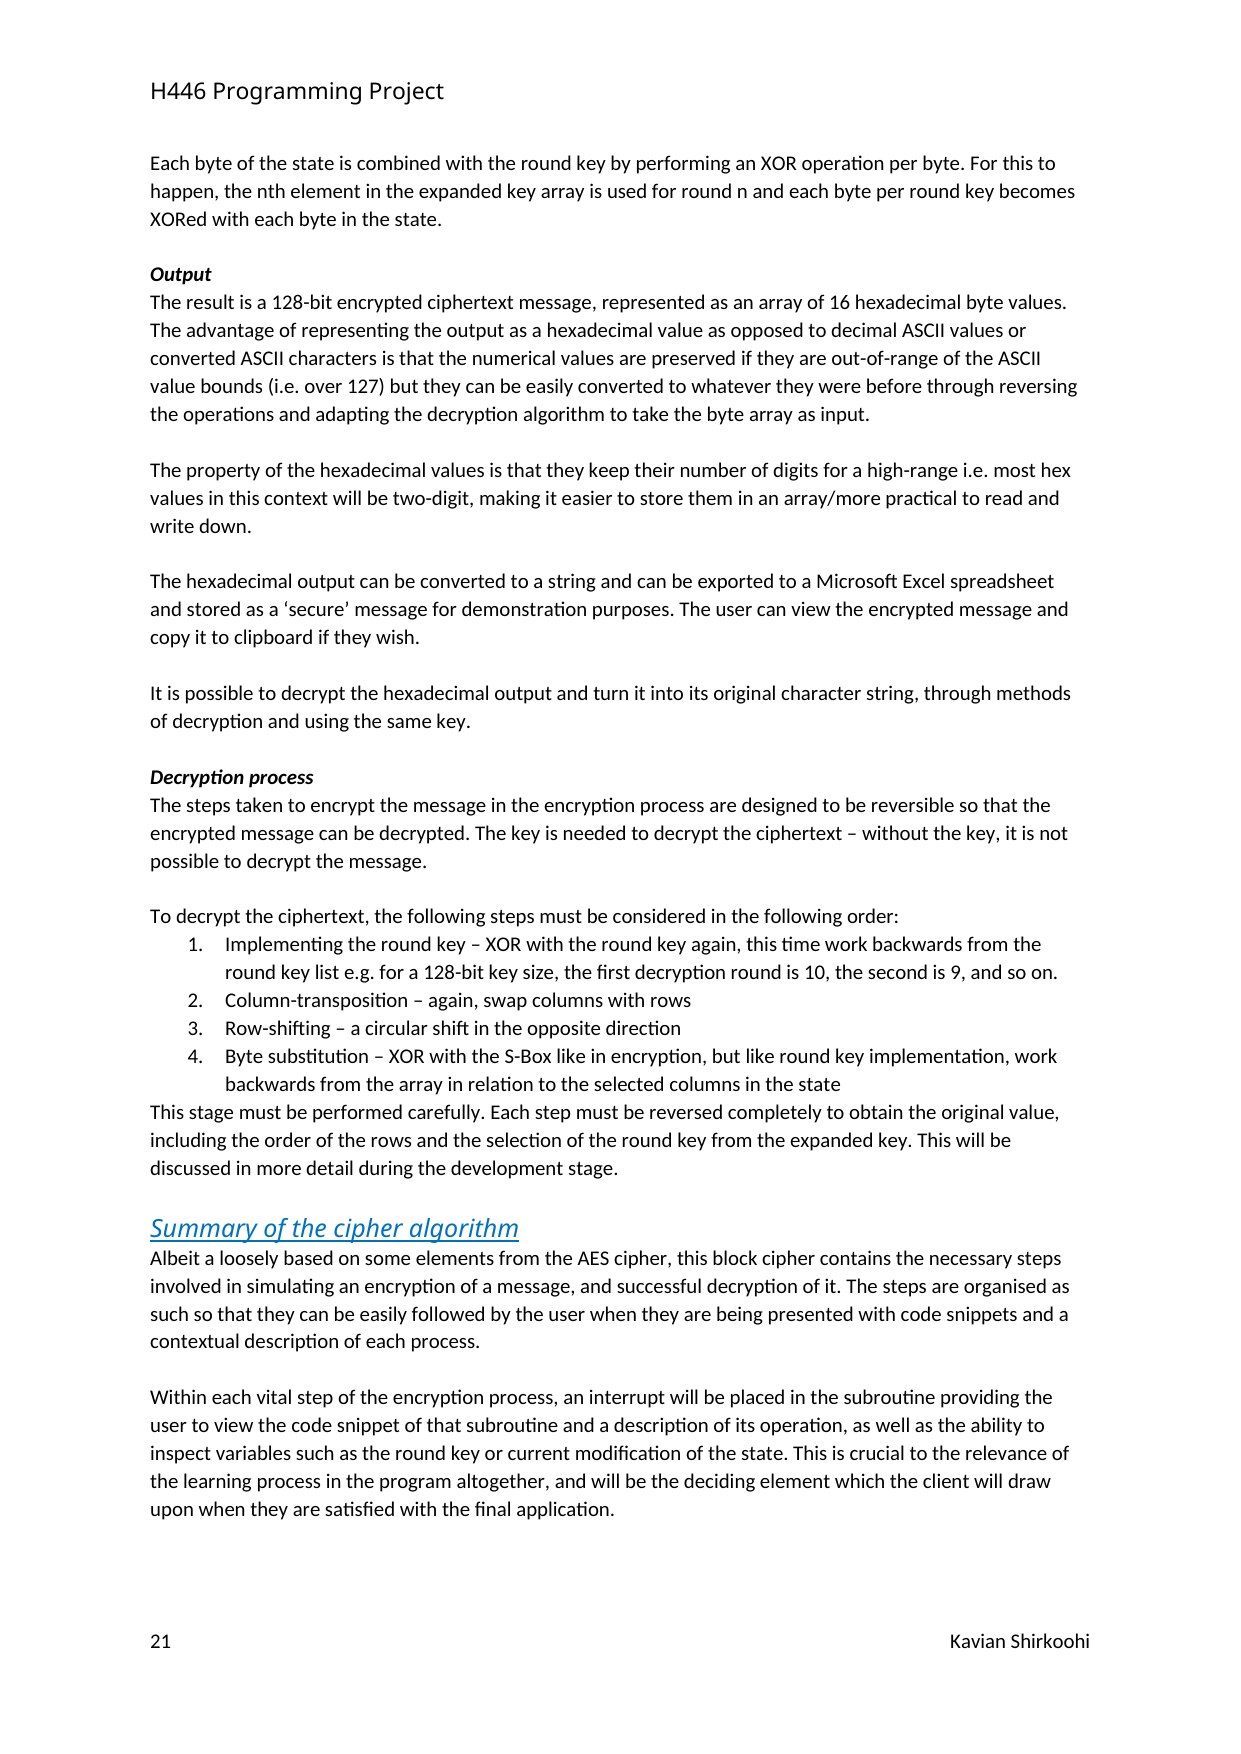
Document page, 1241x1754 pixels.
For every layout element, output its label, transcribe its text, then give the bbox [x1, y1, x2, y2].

text Albeit a loosely based on some elements from the AES cipher, this block cipher contains the necessary steps involved in simulating an encryption of a message, and successful decryption of it. The steps are organised as such so that they can be easily followed by the user when they are being presented with code snippets and a contextual description of each process. [150, 1245, 1090, 1354]
text The property of the hexadecimal values is that they keep their number of digits for a high-range i.e. most hex values in this context will be two-digit, making it easier to store them in an array/more practical to read and write down. [150, 457, 1090, 538]
list Byte substitution – XOR with the S-Box like in encryption, but like round key implementation, work backwards from the array in relation to the selected columns in the state [187, 1043, 1090, 1097]
text To decrypt the ciphertext, the following steps must be considered in the following order: [150, 904, 1090, 929]
text Each byte of the state is combined with the round key by performing an XOR operation per byte. For this to happen, the nth element in the expanded key array is used for round n and each byte per round key becomes XORed with each byte in the state. [150, 150, 1090, 231]
text Decryption process [150, 764, 1090, 789]
list Implementing the round key – XOR with the round key again, this time work backwards from the round key list e.g. for a 128-bit key size, the first decryption round is 10, the second is 9, and so on. [187, 932, 1090, 985]
list Column-transposition – again, swap columns with rows [187, 987, 1090, 1013]
text This stage must be performed carefully. Each step must be reversed completely to obtain the original value, including the order of the rows and the selection of the round key from the expanded key. This will be discussed in more detail during the development stage. [150, 1099, 1090, 1180]
text It is possible to decrypt the hexadecimal output and turn it into its original character string, through methods of decryption and using the same key. [150, 680, 1090, 734]
subtitle Summary of the cipher algorithm [150, 1211, 1090, 1245]
text Within each vital step of the encryption process, an interrupt will be placed in the subroutine providing the user to view the code snippet of that subroutine and a description of its operation, as well as the ability to inspect variables such as the round key or current modification of the state. This is crucial to the relevance of the learning process in the program altogether, and will be the deciding element which the client will draw upon when they are satisfied with the final application. [150, 1384, 1090, 1522]
text The steps taken to encrypt the message in the encryption process are designed to be reversible so that the encrypted message can be decrypted. The key is needed to decrypt the ciphertext – without the key, it is not possible to decrypt the message. [150, 792, 1090, 873]
text Output [150, 262, 1090, 287]
list Row-shifting – a circular shift in the opposite direction [187, 1015, 1090, 1041]
text The hexadecimal output can be converted to a string and can be exported to a Microsoft Excel spreadsheet and stored as a ‘secure’ message for demonstration purposes. The user can view the encrypted message and copy it to clipboard if they wish. [150, 569, 1090, 650]
text The result is a 128-bit encrypted ciphertext message, represented as an array of 16 hexadecimal byte values. The advantage of representing the output as a hexadecimal value as opposed to decimal ASCII values or converted ASCII characters is that the numerical values are preserved if they are out-of-range of the ASCII value bounds (i.e. over 127) but they can be easily converted to whatever they were before through reversing the operations and adapting the decryption algorithm to take the byte array as input. [150, 289, 1090, 427]
